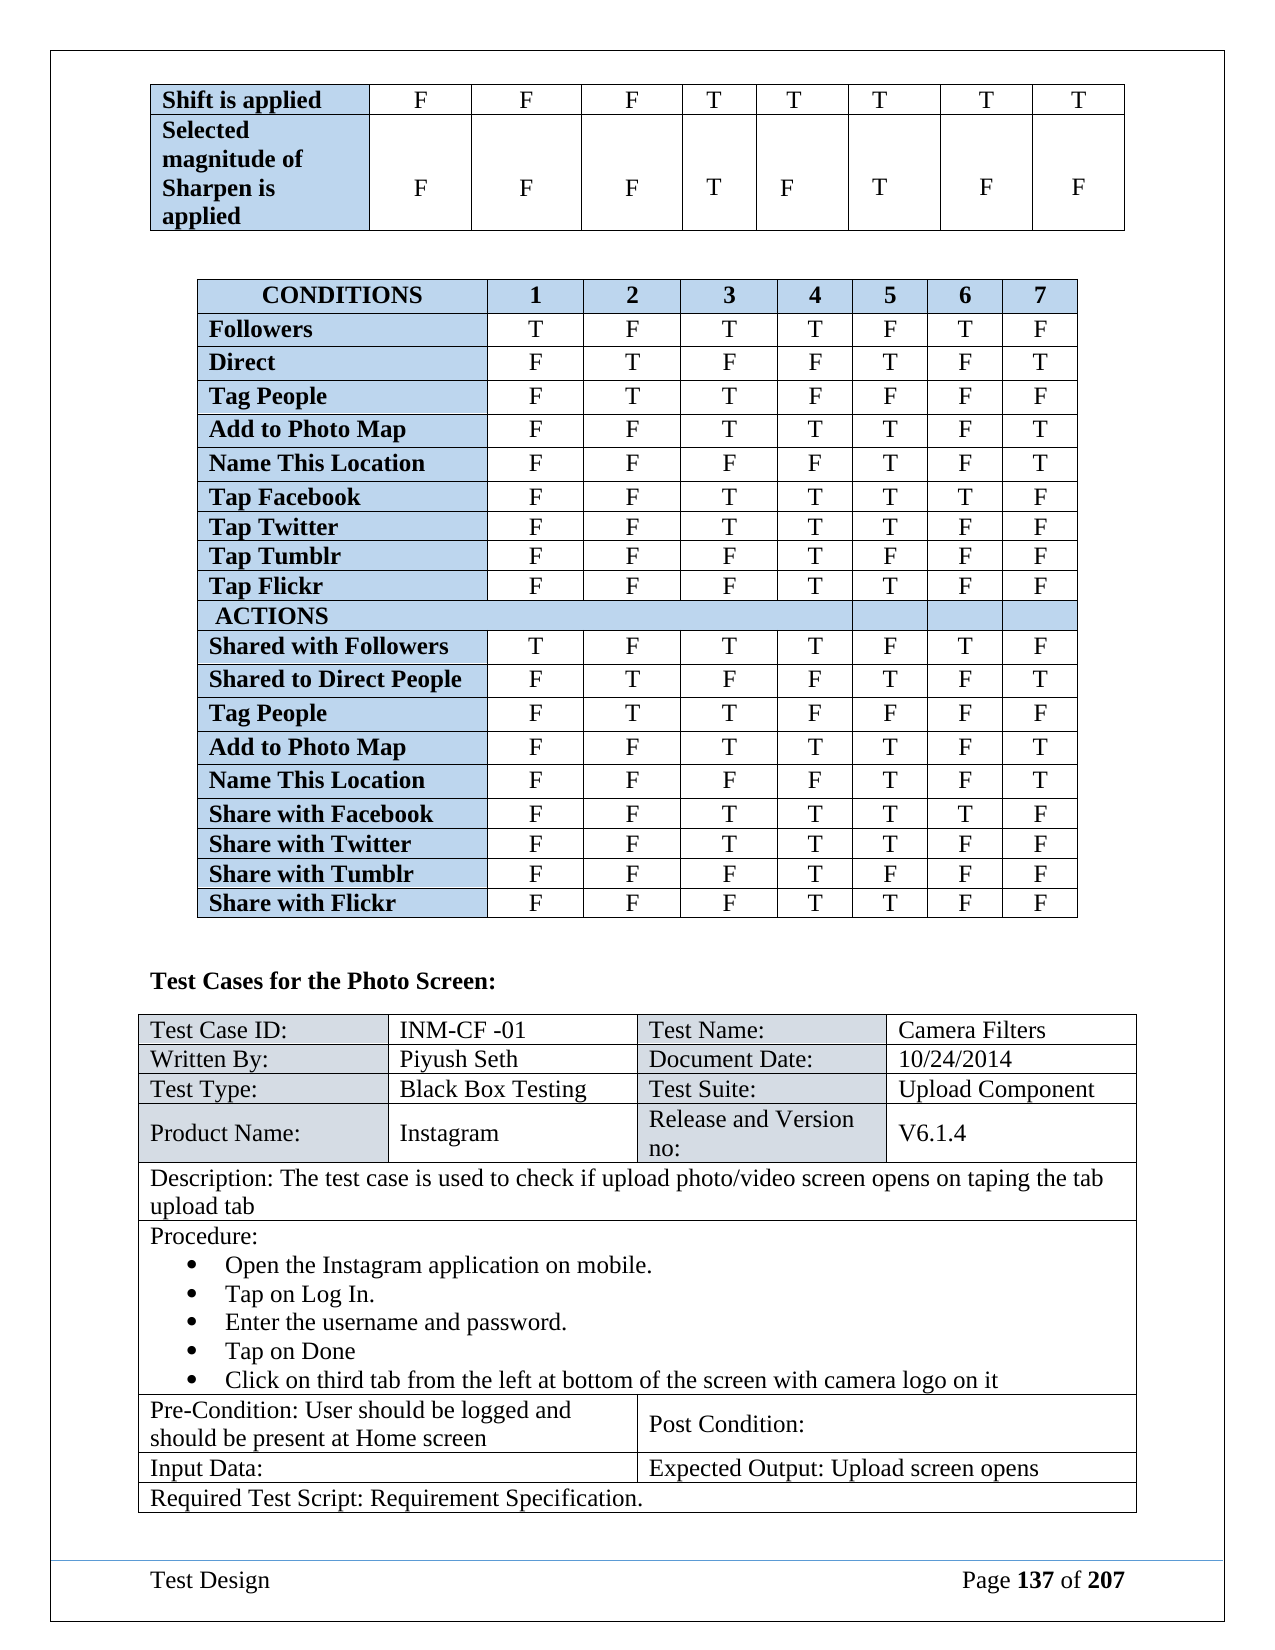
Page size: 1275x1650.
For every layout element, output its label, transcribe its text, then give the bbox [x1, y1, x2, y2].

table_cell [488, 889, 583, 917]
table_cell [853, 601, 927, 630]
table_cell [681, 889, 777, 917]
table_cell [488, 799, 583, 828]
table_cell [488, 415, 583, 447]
text Test Cases for the Photo Screen: [150, 966, 1125, 995]
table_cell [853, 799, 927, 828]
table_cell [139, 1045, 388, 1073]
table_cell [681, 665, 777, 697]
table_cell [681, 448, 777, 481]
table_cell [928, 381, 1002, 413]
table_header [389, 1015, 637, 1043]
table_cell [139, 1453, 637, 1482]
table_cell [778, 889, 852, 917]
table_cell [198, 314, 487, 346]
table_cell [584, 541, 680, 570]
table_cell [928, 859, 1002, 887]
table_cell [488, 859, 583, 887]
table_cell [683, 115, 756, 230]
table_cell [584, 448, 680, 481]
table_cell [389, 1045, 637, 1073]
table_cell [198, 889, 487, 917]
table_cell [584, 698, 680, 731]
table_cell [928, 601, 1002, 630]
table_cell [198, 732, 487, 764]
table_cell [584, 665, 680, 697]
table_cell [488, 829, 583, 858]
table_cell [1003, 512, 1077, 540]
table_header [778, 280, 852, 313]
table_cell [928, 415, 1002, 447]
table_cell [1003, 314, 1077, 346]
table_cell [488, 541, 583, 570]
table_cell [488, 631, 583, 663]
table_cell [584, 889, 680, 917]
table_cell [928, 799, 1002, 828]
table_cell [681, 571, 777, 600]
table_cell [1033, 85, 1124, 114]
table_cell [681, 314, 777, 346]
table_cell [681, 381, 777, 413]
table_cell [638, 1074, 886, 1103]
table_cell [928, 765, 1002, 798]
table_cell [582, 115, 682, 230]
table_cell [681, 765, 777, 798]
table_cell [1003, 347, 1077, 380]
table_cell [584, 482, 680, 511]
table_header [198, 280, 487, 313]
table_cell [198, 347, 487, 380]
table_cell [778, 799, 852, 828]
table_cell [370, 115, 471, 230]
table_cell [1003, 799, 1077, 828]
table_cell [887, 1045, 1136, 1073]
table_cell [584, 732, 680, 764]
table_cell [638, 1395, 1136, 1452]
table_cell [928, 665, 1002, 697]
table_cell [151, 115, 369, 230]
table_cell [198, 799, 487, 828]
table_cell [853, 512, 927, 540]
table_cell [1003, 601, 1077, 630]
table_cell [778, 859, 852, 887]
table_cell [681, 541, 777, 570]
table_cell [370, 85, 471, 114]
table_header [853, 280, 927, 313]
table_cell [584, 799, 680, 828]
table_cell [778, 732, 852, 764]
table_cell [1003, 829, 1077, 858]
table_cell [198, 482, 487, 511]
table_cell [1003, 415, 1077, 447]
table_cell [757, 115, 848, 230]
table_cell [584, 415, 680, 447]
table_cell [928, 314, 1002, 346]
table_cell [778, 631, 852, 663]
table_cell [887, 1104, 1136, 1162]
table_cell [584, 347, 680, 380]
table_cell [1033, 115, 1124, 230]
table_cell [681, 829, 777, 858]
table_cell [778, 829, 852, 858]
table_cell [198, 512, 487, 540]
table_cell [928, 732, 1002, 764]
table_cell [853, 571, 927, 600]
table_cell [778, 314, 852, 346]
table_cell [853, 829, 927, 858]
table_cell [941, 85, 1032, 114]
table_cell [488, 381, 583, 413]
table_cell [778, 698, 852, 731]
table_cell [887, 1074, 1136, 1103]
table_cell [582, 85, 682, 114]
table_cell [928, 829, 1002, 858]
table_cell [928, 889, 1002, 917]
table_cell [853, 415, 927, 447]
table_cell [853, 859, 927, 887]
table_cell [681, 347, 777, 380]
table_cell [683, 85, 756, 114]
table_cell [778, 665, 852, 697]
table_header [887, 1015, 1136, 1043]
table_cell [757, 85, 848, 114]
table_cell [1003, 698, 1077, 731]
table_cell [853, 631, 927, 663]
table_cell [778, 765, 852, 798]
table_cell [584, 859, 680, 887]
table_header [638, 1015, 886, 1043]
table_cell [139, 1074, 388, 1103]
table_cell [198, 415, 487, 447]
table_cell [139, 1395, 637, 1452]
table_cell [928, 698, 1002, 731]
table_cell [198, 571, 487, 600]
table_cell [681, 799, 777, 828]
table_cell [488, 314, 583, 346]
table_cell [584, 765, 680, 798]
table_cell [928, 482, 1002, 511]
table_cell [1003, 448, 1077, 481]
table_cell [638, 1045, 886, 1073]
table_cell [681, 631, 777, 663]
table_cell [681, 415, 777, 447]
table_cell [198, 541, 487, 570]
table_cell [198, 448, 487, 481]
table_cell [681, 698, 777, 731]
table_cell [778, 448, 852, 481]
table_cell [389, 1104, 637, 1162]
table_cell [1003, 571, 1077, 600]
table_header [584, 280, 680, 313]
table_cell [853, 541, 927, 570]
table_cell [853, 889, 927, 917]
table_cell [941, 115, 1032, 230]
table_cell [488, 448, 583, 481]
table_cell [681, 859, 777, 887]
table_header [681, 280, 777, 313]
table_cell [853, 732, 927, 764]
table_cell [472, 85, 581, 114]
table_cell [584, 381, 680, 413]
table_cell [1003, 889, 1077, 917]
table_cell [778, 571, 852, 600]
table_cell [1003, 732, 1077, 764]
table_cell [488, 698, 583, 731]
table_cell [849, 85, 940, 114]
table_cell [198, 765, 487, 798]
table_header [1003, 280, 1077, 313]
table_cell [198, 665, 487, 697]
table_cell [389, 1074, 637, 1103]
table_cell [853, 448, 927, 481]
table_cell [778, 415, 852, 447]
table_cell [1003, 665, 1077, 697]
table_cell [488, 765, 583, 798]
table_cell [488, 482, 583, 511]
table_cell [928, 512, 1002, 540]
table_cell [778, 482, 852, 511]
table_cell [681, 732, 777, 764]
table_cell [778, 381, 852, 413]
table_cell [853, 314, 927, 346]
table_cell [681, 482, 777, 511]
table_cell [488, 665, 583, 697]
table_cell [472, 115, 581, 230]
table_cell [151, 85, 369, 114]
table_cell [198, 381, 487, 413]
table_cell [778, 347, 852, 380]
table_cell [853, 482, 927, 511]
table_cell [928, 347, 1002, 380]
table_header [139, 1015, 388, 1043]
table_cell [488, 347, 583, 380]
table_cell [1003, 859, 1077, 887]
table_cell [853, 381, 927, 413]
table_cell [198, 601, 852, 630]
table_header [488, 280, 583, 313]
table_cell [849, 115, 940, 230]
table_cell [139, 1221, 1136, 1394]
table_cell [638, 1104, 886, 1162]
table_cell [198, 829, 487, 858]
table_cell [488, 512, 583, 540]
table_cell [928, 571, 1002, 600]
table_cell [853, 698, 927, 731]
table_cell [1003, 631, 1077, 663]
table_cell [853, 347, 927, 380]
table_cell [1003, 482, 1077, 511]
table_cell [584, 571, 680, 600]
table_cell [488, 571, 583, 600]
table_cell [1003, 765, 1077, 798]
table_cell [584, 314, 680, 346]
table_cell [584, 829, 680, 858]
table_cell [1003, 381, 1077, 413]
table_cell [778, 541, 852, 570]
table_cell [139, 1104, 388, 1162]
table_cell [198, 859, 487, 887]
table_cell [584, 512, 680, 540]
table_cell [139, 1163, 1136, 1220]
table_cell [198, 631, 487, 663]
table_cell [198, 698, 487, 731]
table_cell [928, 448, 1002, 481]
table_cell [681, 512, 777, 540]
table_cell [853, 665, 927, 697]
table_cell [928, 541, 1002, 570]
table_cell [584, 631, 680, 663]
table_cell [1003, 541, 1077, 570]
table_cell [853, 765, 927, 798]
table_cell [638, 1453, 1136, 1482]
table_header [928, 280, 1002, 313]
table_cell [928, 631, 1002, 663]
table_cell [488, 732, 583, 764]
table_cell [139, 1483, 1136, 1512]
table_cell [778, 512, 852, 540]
